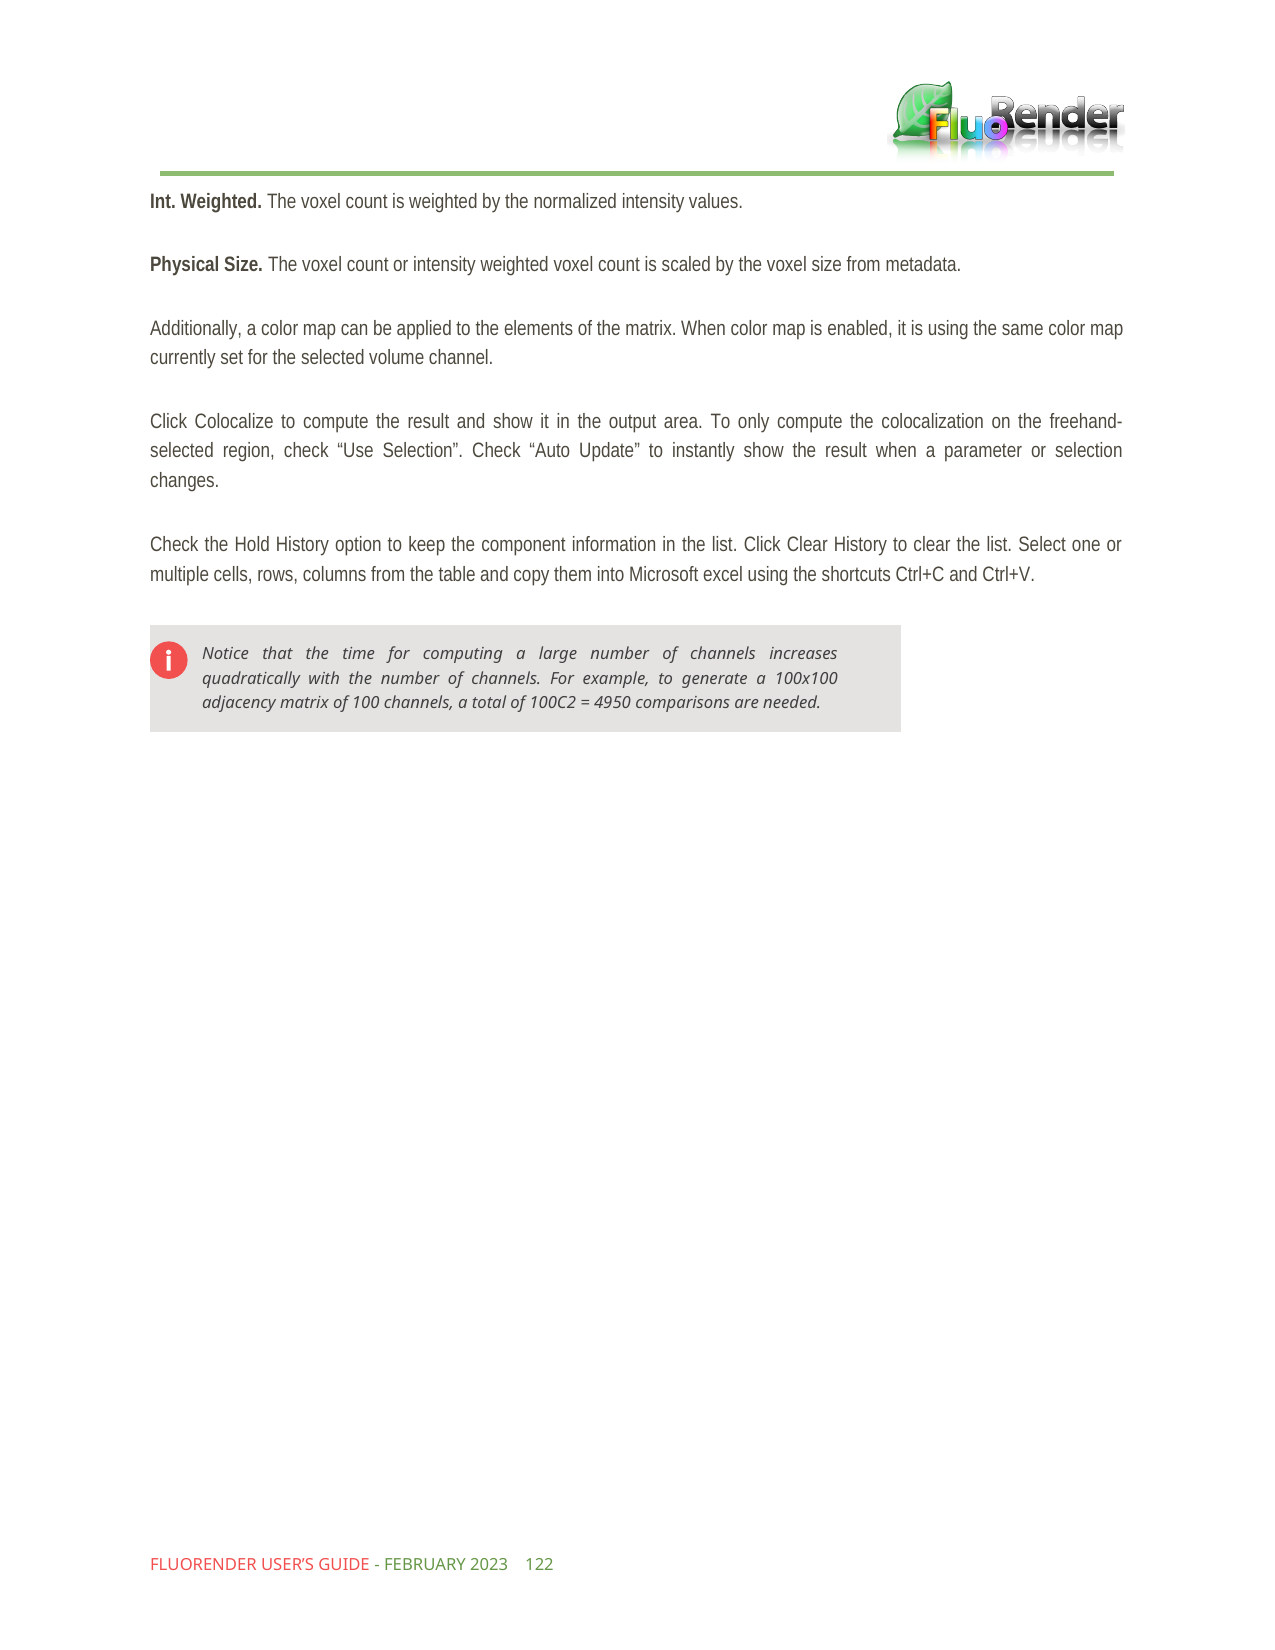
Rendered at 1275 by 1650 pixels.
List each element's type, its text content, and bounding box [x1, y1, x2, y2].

picture [887, 75, 1125, 165]
text Click Colocalize to compute the result and show it in the output area. To only compute the colocalization on the freehand-selected region, check “Use Selection”. Check “Auto Update” to instantly show the result when a parameter or selection changes. [150, 408, 1125, 492]
text Int. Weighted. The voxel count is weighted by the normalized intensity values. [150, 189, 1125, 213]
text Additionally, a color map can be applied to the elements of the matrix. When color map is enabled, it is using the same color map currently set for the selected volume channel. [150, 315, 1125, 369]
text Check the Hold History option to keep the component information in the list. Click Clear History to clear the list. Select one or multiple cells, rows, columns from the table and copy them into Microsoft excel using the shortcuts Ctrl+C and Ctrl+V. [150, 532, 1125, 585]
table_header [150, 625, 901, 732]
text Physical Size. The voxel count or intensity weighted voxel count is scaled by the voxel size from metadata. [150, 252, 1125, 276]
